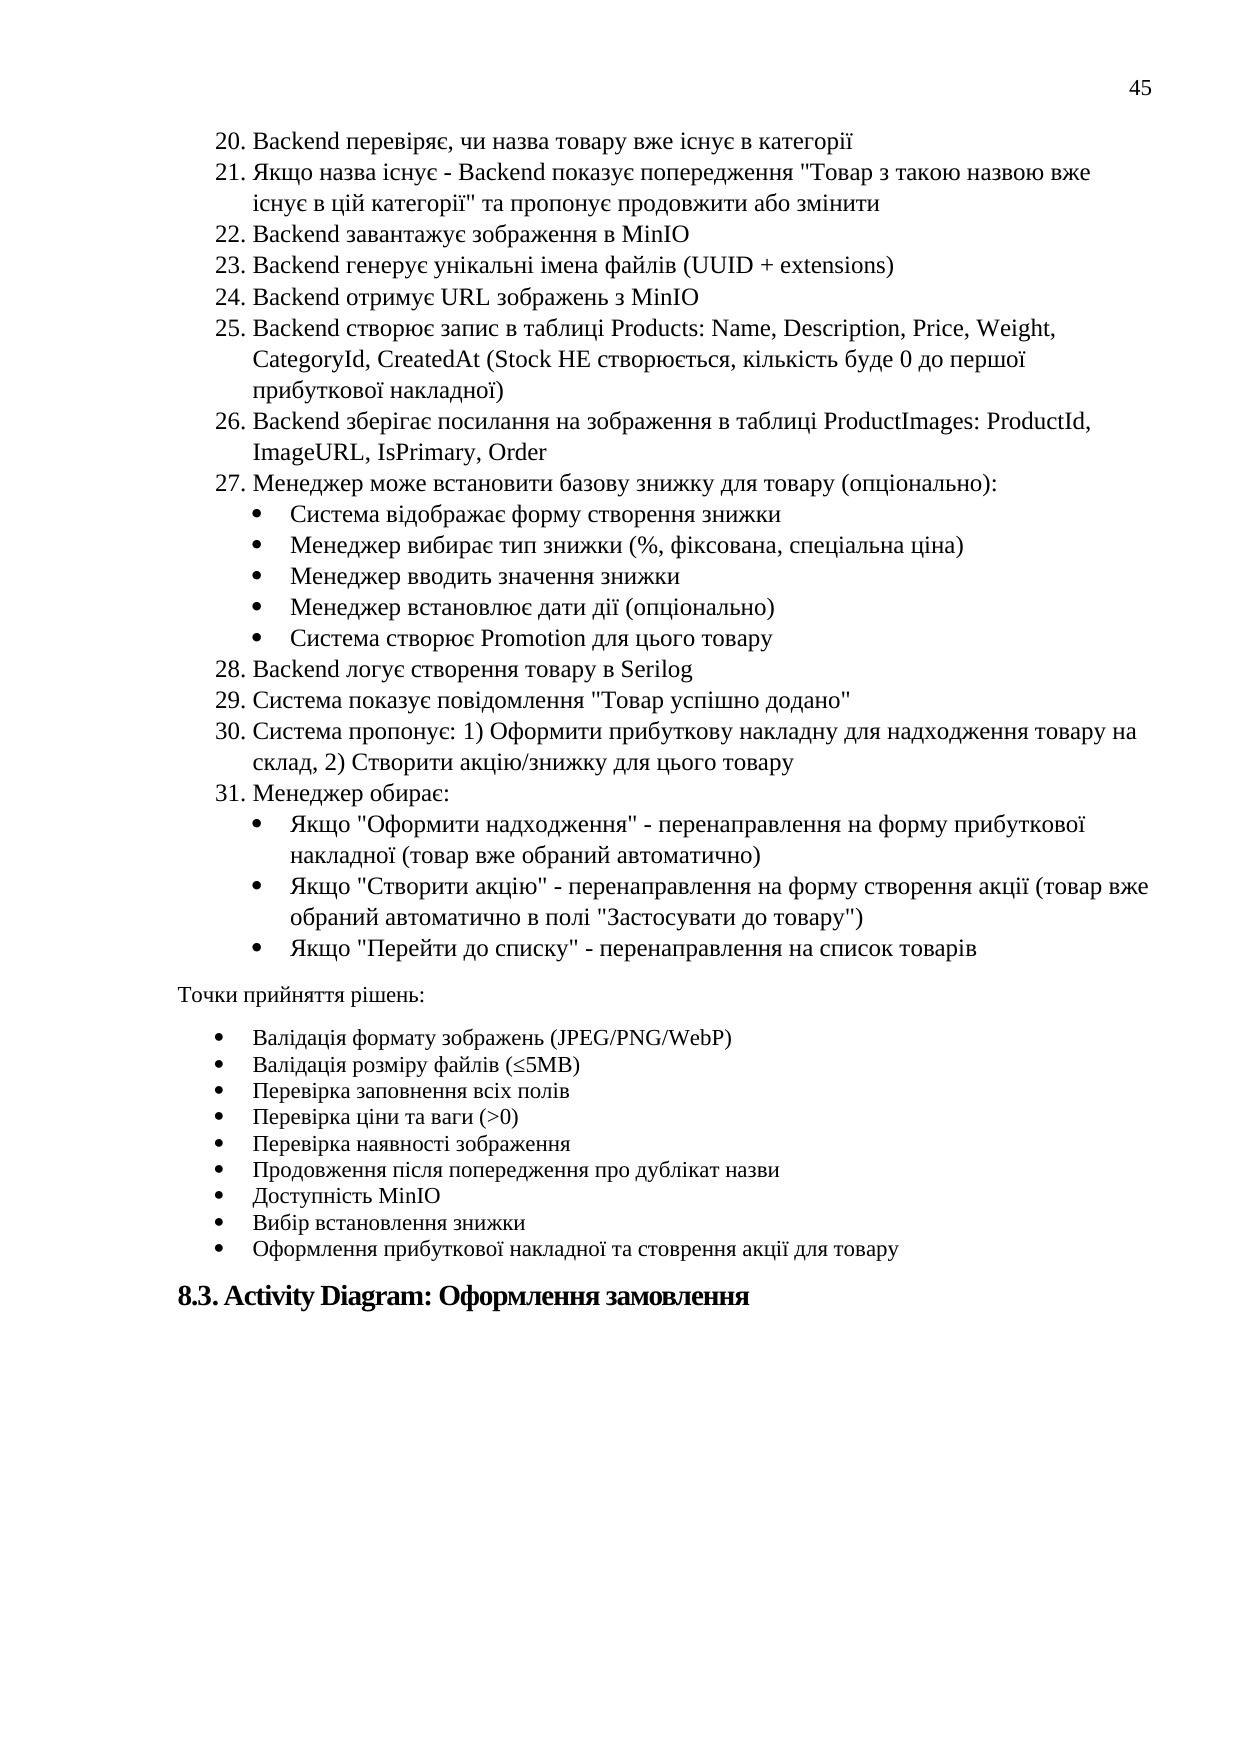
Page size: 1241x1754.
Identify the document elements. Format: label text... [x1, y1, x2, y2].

list Backend зберігає посилання на зображення в таблиці ProductImages: ProductId, ImageURL, IsPrimary, Order [215, 406, 1152, 466]
list Доступність MinIO [215, 1182, 1152, 1209]
list Перевірка ціни та ваги (>0) [215, 1103, 1152, 1130]
list Перевірка наявності зображення [215, 1130, 1152, 1156]
list Якщо "Створити акцію" - перенаправлення на форму створення акції (товар вже обраний автоматично в полі "Застосувати до товару") [252, 871, 1152, 931]
list Вибір встановлення знижки [215, 1209, 1152, 1235]
list Система створює Promotion для цього товару [252, 623, 1152, 652]
text Точки прийняття рішень: [177, 981, 1152, 1008]
title 8.3. Activity Diagram: Оформлення замовлення [177, 1278, 1152, 1312]
list Менеджер може встановити базову знижку для товару (опціонально): [215, 468, 1152, 497]
list Валідація формату зображень (JPEG/PNG/WebP) [215, 1024, 1152, 1051]
list Менеджер вводить значення знижки [252, 561, 1152, 590]
list Backend перевіряє, чи назва товару вже існує в категорії [215, 126, 1152, 155]
list Backend логує створення товару в Serilog [215, 654, 1152, 683]
list Менеджер встановлює дати дії (опціонально) [252, 592, 1152, 621]
list Валідація розміру файлів (≤5MB) [215, 1051, 1152, 1077]
list Якщо "Перейти до списку" - перенаправлення на список товарів [252, 933, 1152, 962]
list Якщо назва існує - Backend показує попередження "Товар з такою назвою вже існує в цій категорії" та пропонує продовжити або змінити [215, 157, 1152, 217]
list Продовження після попередження про дублікат назви [215, 1156, 1152, 1182]
list Backend завантажує зображення в MinIO [215, 219, 1152, 248]
list Система відображає форму створення знижки [252, 499, 1152, 528]
list Backend створює запис в таблиці Products: Name, Description, Price, Weight, CategoryId, CreatedAt (Stock НЕ створюється, кількість буде 0 до першої прибуткової накладної) [215, 313, 1152, 403]
list Якщо "Оформити надходження" - перенаправлення на форму прибуткової накладної (товар вже обраний автоматично) [252, 809, 1152, 869]
list Система пропонує: 1) Оформити прибуткову накладну для надходження товару на склад, 2) Створити акцію/знижку для цього товару [215, 716, 1152, 776]
list Backend отримує URL зображень з MinIO [215, 282, 1152, 310]
list Менеджер обирає: [215, 778, 1152, 807]
list Система показує повідомлення "Товар успішно додано" [215, 685, 1152, 714]
list Менеджер вибирає тип знижки (%, фіксована, спеціальна ціна) [252, 530, 1152, 559]
list Backend генерує унікальні імена файлів (UUID + extensions) [215, 251, 1152, 279]
list Перевірка заповнення всіх полів [215, 1077, 1152, 1103]
list Оформлення прибуткової накладної та стоврення акції для товару [215, 1235, 1152, 1261]
